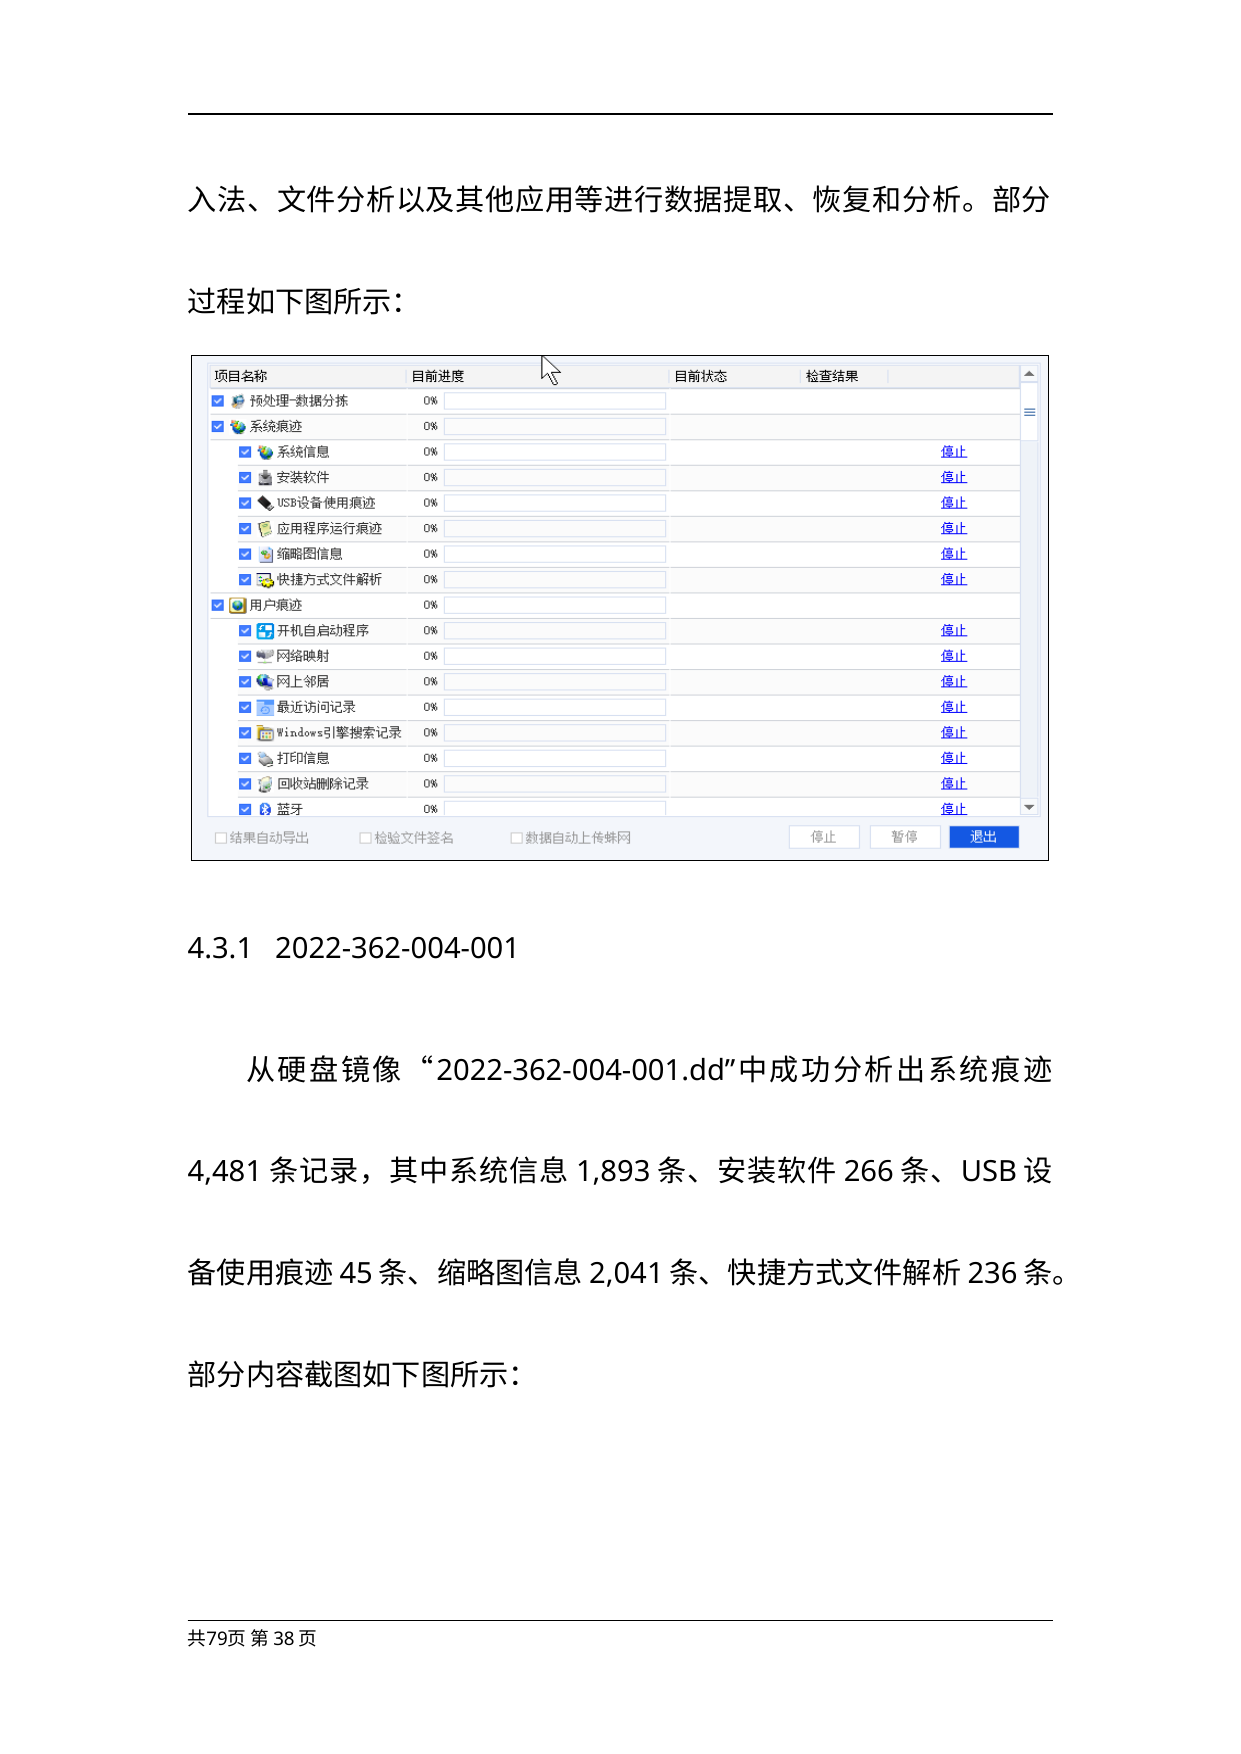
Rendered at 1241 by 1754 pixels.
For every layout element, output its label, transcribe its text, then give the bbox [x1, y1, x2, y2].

text 从硬盘镜像“2022-362-004-001.dd”中成功分析出系统痕迹4,481条记录，其中系统信息1,893条、安装软件266条、USB设备使用痕迹45条、缩略图信息2,041条、快捷方式文件解析236条。部分内容截图如下图所示： [187, 1033, 1053, 1407]
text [187, 164, 1053, 334]
text 2022-362-004-001 [187, 913, 1053, 981]
picture [192, 356, 1048, 860]
